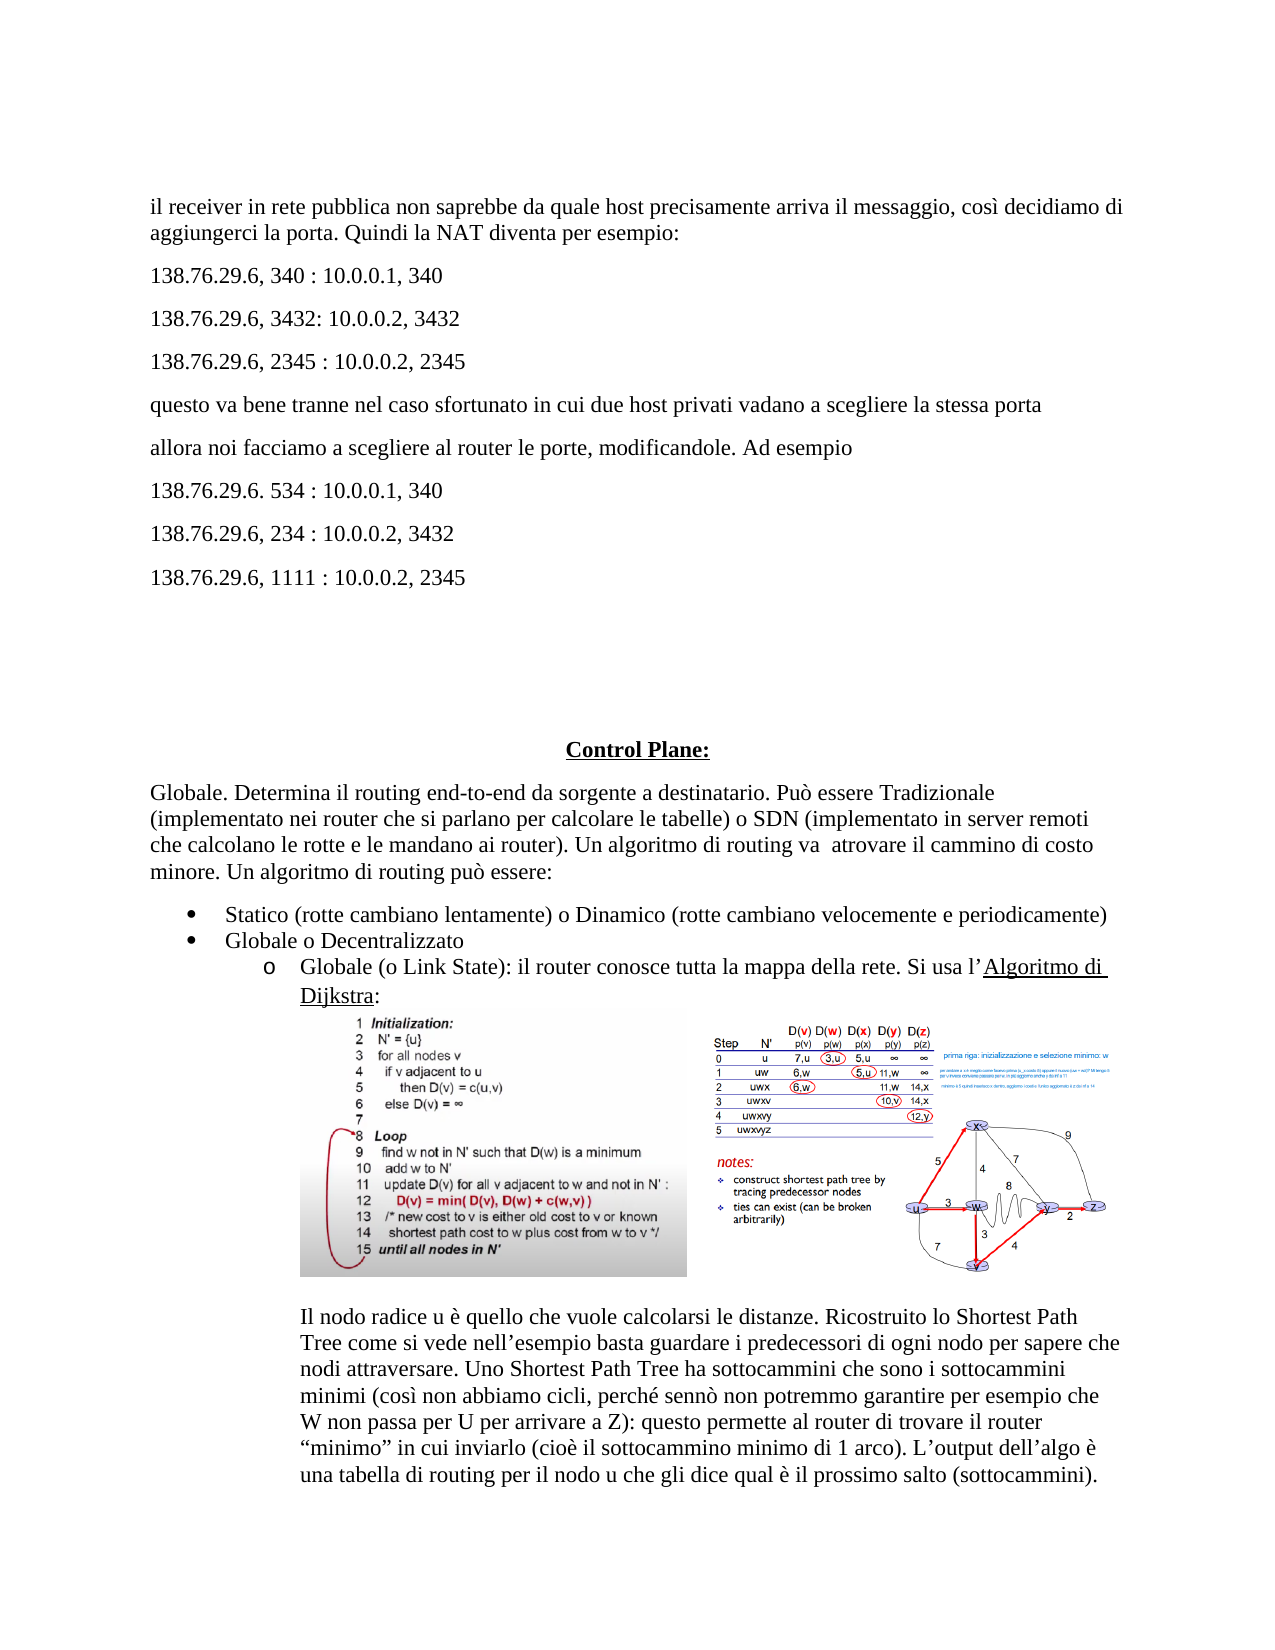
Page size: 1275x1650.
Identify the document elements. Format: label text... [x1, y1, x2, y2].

list Globale (o Link State): il router conosce tutta la mappa della rete. Si usa l’Algoritmo di Dijkstra: [262, 953, 1125, 1008]
text 138.76.29.6, 234 : 10.0.0.2, 3432 [150, 521, 1125, 547]
text Control Plane: [150, 736, 1125, 762]
text 138.76.29.6, 3432: 10.0.0.2, 3432 [150, 305, 1125, 332]
text il receiver in rete pubblica non saprebbe da quale host precisamente arriva il messaggio, così decidiamo di aggiungerci la porta. Quindi la NAT diventa per esempio: [150, 193, 1125, 246]
text 138.76.29.6, 340 : 10.0.0.1, 340 [150, 262, 1125, 289]
text allora noi facciamo a scegliere al router le porte, modificandole. Ad esempio [150, 434, 1125, 461]
list Globale o Decentralizzato [187, 927, 1125, 953]
text Globale. Determina il routing end-to-end da sorgente a destinatario. Può essere Tradizionale (implementato nei router che si parlano per calcolare le tabelle) o SDN (implementato in server remoti che calcolano le rotte e le mandano ai router). Un algoritmo di routing va atrovare il cammino di costo minore. Un algoritmo di routing può essere: [150, 779, 1125, 884]
text 138.76.29.6. 534 : 10.0.0.1, 340 [150, 477, 1125, 504]
text 138.76.29.6, 1111 : 10.0.0.2, 2345 [150, 563, 1125, 590]
list Statico (rotte cambiano lentamente) o Dinamico (rotte cambiano velocemente e periodicamente) [187, 901, 1125, 927]
picture [300, 1008, 687, 1277]
list Il nodo radice u è quello che vuole calcolarsi le distanze. Ricostruito lo Shortest Path Tree come si vede nell’esempio basta guardare i predecessori di ogni nodo per sapere che nodi attraversare. Uno Shortest Path Tree ha sottocammini che sono i sottocammini minimi (così non abbiamo cicli, perché sennò non potremmo garantire per esempio che W non passa per U per arrivare a Z): questo permette al router di trovare il router “minimo” in cui inviarlo (cioè il sottocammino minimo di 1 arco). L’output dell’algo è una tabella di routing per il nodo u che gli dice qual è il prossimo salto (sottocammini). [300, 1303, 1125, 1487]
text 138.76.29.6, 2345 : 10.0.0.2, 2345 [150, 348, 1125, 375]
picture [692, 1018, 1112, 1277]
text questo va bene tranne nel caso sfortunato in cui due host privati vadano a scegliere la stessa porta [150, 391, 1125, 418]
